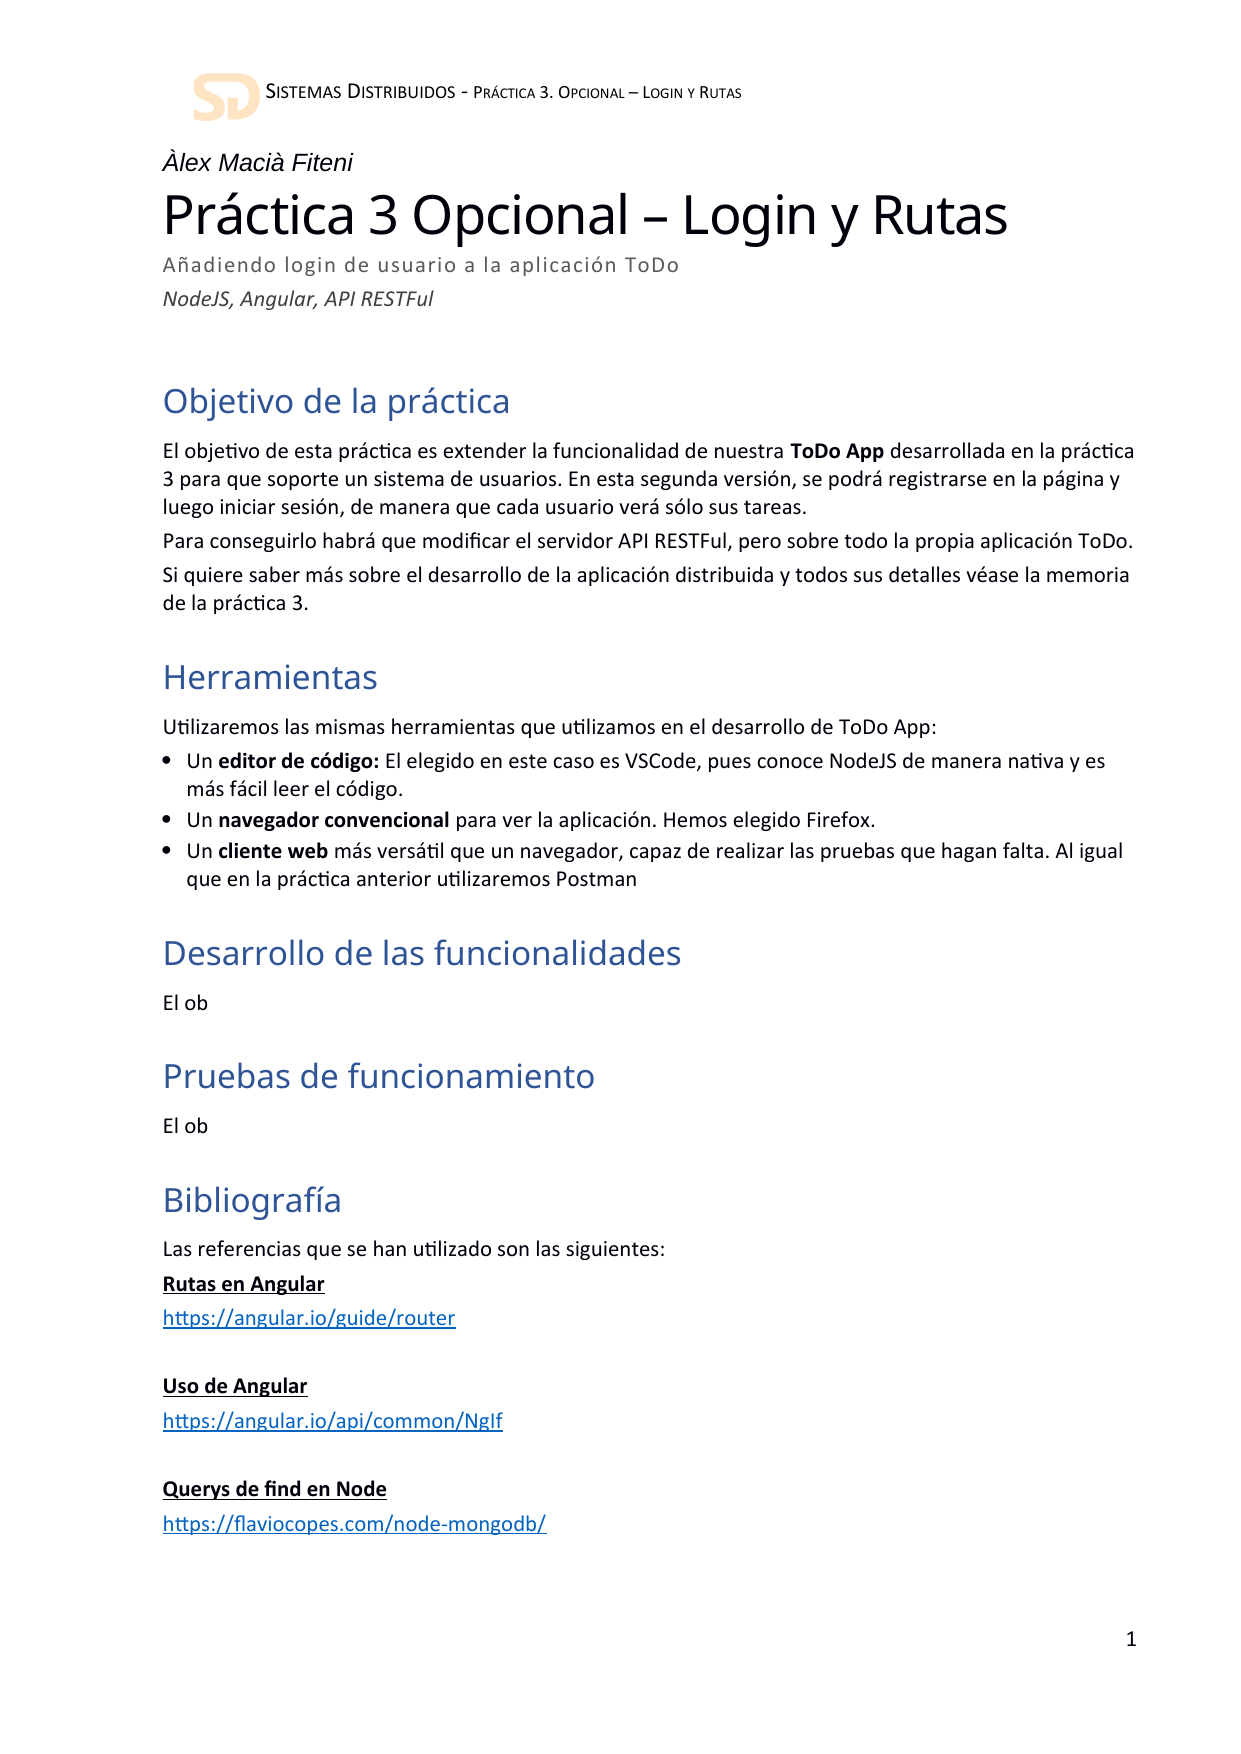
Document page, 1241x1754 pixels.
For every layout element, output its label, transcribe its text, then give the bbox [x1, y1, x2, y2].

subtitle Objetivo de la práctica [162, 378, 1137, 423]
text El ob [162, 988, 1137, 1016]
text Querys de find en Node [162, 1474, 1137, 1502]
title Práctica 3 Opcional – Login y Rutas [162, 176, 1137, 250]
subtitle Desarrollo de las funcionalidades [162, 930, 1137, 975]
subtitle Herramientas [162, 654, 1137, 699]
text El ob [162, 1111, 1137, 1139]
picture [193, 73, 260, 121]
text Àlex Macià Fiteni​ [162, 148, 1137, 176]
text NodeJS, Angular, API RESTFul [162, 284, 1137, 312]
text El objetivo de esta práctica es extender la funcionalidad de nuestra ToDo App desarrollada en la práctica 3 para que soporte un sistema de usuarios. En esta segunda versión, se podrá registrarse en la página y luego iniciar sesión, de manera que cada usuario verá sólo sus tareas. [162, 436, 1137, 520]
text Utilizaremos las mismas herramientas que utilizamos en el desarrollo de ToDo App: [162, 712, 1137, 740]
text Las referencias que se han utilizado son las siguientes: [162, 1234, 1137, 1263]
text Para conseguirlo habrá que modificar el servidor API RESTFul, pero sobre todo la propia aplicación ToDo. [162, 526, 1137, 554]
text https://angular.io/guide/router [162, 1303, 1137, 1331]
text Uso de Angular [162, 1372, 1137, 1400]
text https://angular.io/api/common/NgIf [162, 1406, 1137, 1434]
text Si quiere saber más sobre el desarrollo de la aplicación distribuida y todos sus detalles véase la memoria de la práctica 3. [162, 560, 1137, 616]
subtitle Añadiendo login de usuario a la aplicación ToDo [162, 250, 1137, 278]
subtitle Bibliografía [162, 1177, 1137, 1222]
list Un editor de código: El elegido en este caso es VSCode, pues conoce NodeJS de manera nativa y es más fácil leer el código. [162, 746, 1137, 802]
text https://flaviocopes.com/node-mongodb/ [162, 1509, 1137, 1537]
text Rutas en Angular [162, 1269, 1137, 1297]
list Un navegador convencional para ver la aplicación. Hemos elegido Firefox. [162, 805, 1137, 833]
subtitle Pruebas de funcionamiento [162, 1053, 1137, 1099]
list Un cliente web más versátil que un navegador, capaz de realizar las pruebas que hagan falta. Al igual que en la práctica anterior utilizaremos Postman [162, 836, 1137, 892]
